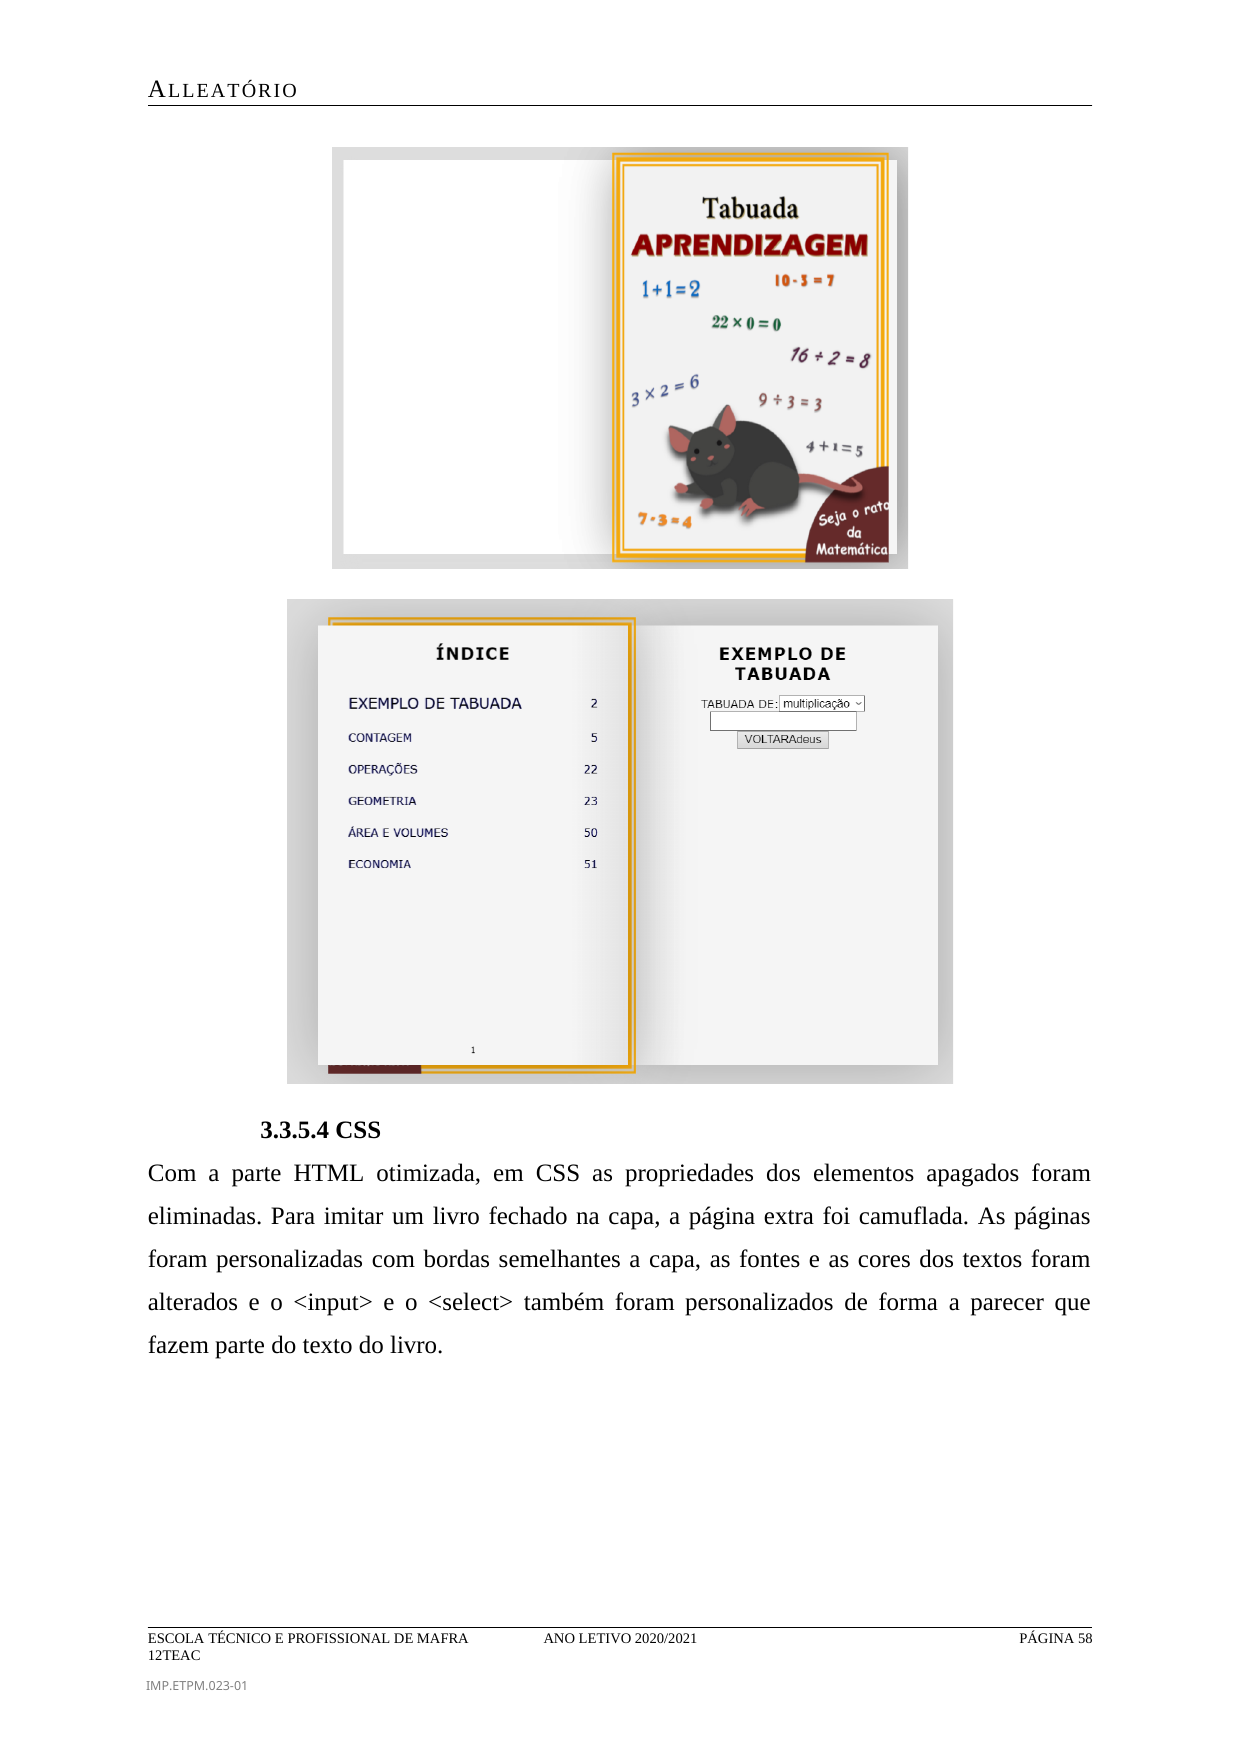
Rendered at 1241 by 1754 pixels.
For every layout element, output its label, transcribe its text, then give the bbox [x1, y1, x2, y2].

subtitle CSS [260, 1115, 1092, 1144]
picture [287, 599, 954, 1084]
picture [332, 147, 909, 569]
text Com a parte HTML otimizada, em CSS as propriedades dos elementos apagados foram eliminadas. Para imitar um livro fechado na capa, a página extra foi camuflada. As páginas foram personalizadas com bordas semelhantes a capa, as fontes e as cores dos textos foram alterados e o <input> e o <select> também foram personalizados de forma a parecer que fazem parte do texto do livro. [148, 1158, 1092, 1359]
